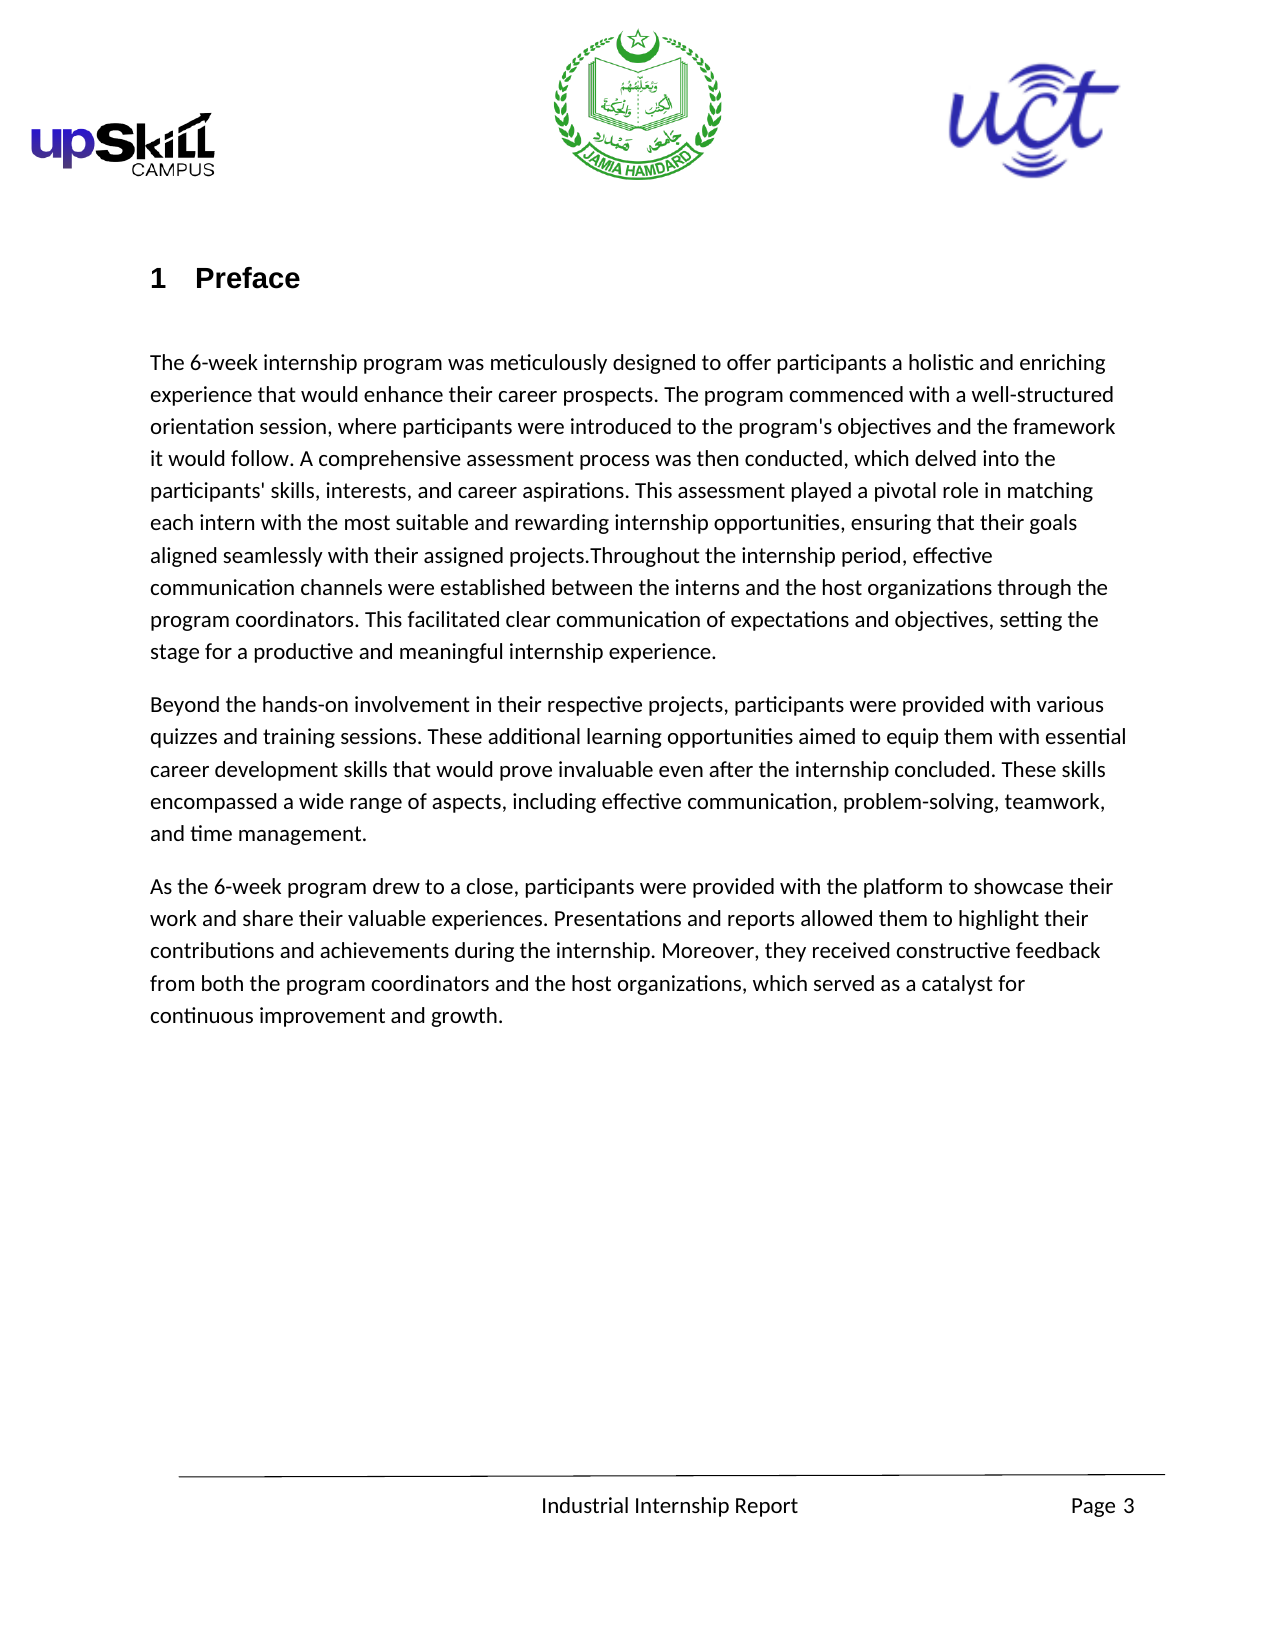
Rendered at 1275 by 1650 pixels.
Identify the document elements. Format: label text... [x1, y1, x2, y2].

text As the 6-week program drew to a close, participants were provided with the platform to showcase their work and share their valuable experiences. Presentations and reports allowed them to highlight their contributions and achievements during the internship. Moreover, they received constructive feedback from both the program coordinators and the host organizations, which served as a catalyst for continuous improvement and growth. [150, 872, 1134, 1029]
subtitle Preface [150, 261, 1134, 294]
text The 6-week internship program was meticulously designed to offer participants a holistic and enriching experience that would enhance their career prospects. The program commenced with a well-structured orientation session, where participants were introduced to the program's objectives and the framework it would follow. A comprehensive assessment process was then conducted, which delved into the participants' skills, interests, and career aspirations. This assessment played a pivotal role in matching each intern with the most suitable and rewarding internship opportunities, ensuring that their goals aligned seamlessly with their assigned projects.Throughout the internship period, effective communication channels were established between the interns and the host organizations through the program coordinators. This facilitated clear communication of expectations and objectives, setting the stage for a productive and meaningful internship experience. [150, 348, 1134, 665]
picture [0, 100, 246, 180]
picture [553, 28, 722, 180]
picture [946, 54, 1125, 180]
text Beyond the hands-on involvement in their respective projects, participants were provided with various quizzes and training sessions. These additional learning opportunities aimed to equip them with essential career development skills that would prove invaluable even after the internship concluded. These skills encompassed a wide range of aspects, including effective communication, problem-solving, teamwork, and time management. [150, 690, 1134, 847]
